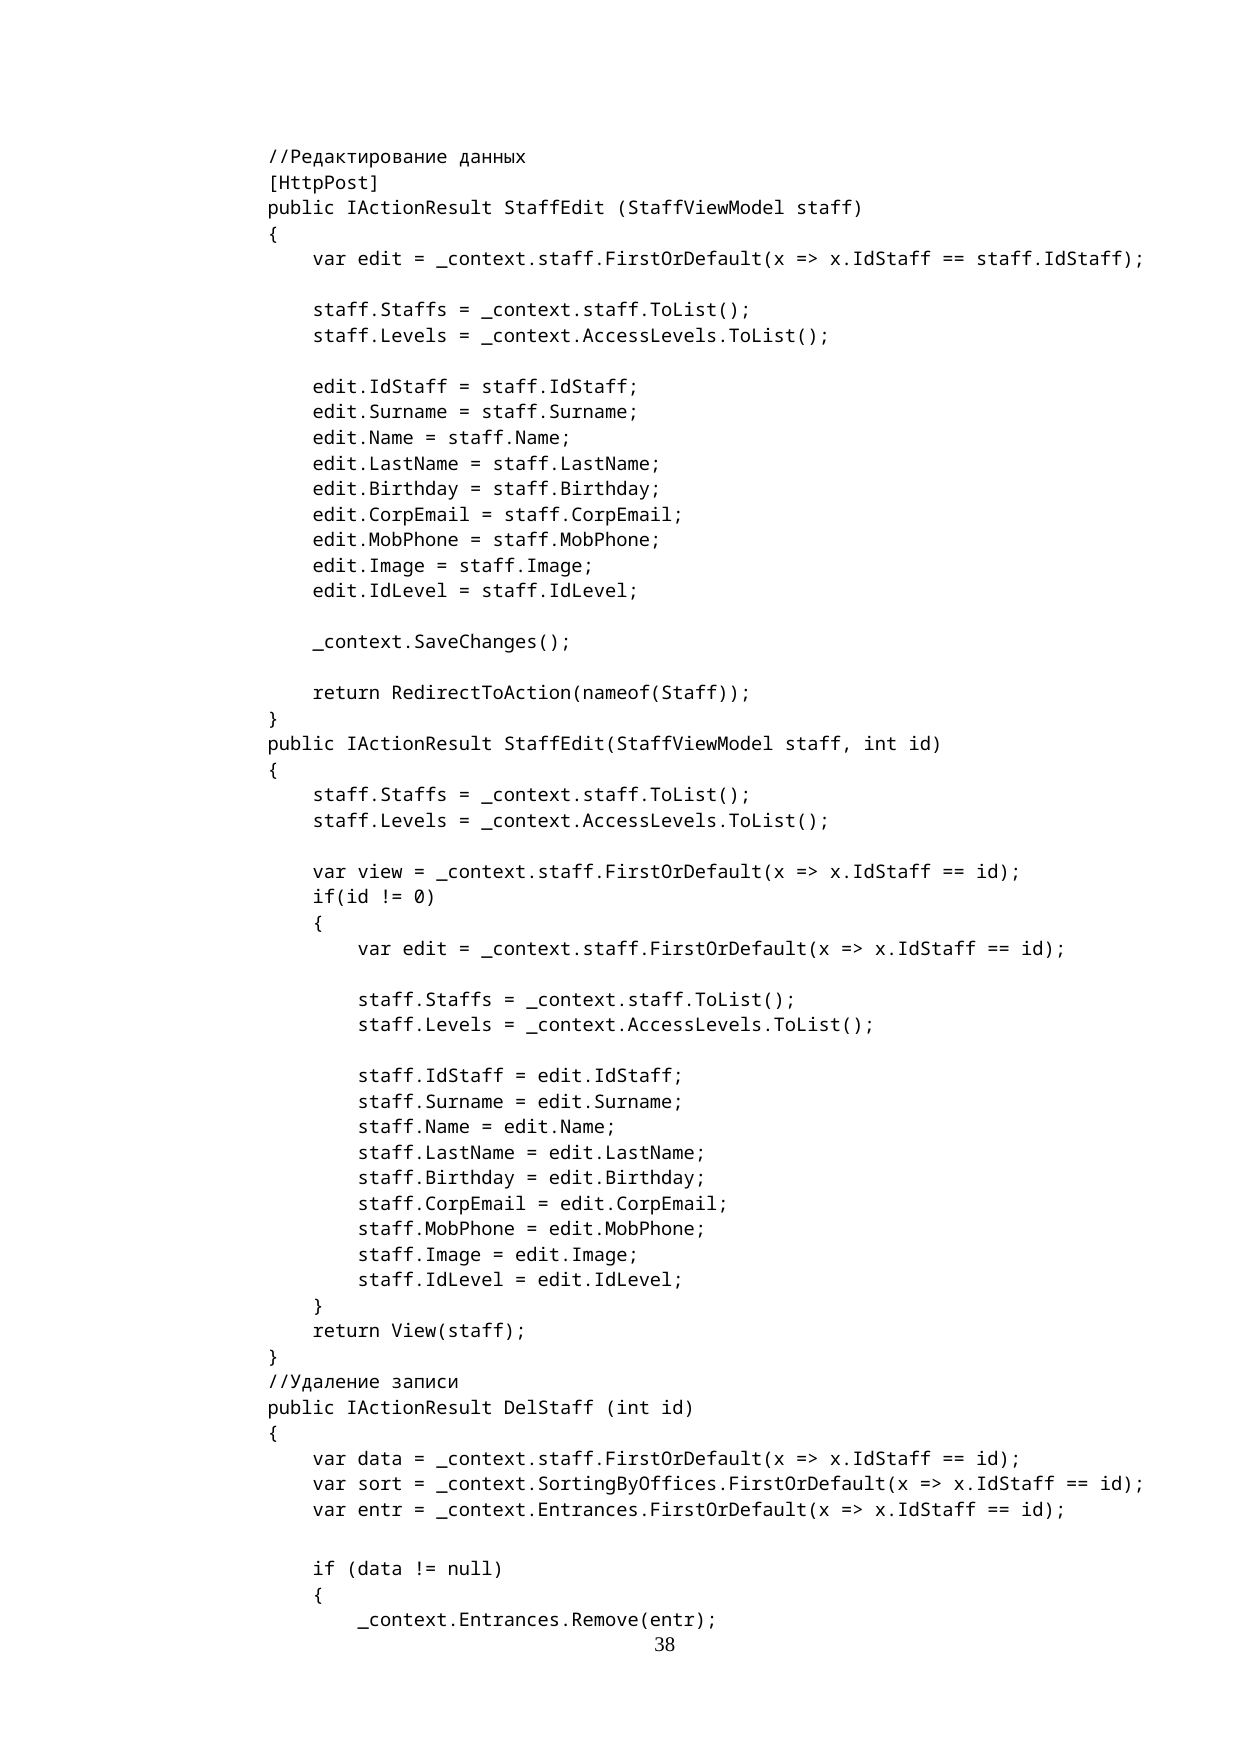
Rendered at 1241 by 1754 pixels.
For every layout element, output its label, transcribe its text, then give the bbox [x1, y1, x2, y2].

text staff.Staffs = _context.staff.ToList(); [177, 782, 1152, 807]
text { [177, 1420, 1152, 1445]
text public IActionResult StaffEdit (StaffViewModel staff) [177, 195, 1152, 220]
text edit.LastName = staff.LastName; [177, 450, 1152, 475]
text edit.IdLevel = staff.IdLevel; [177, 577, 1152, 603]
text staff.MobPhone = edit.MobPhone; [177, 1216, 1152, 1241]
text var edit = _context.staff.FirstOrDefault(x => x.IdStaff == staff.IdStaff); [177, 246, 1152, 271]
text staff.Staffs = _context.staff.ToList(); [177, 986, 1152, 1011]
text } [177, 705, 1152, 731]
text public IActionResult DelStaff (int id) [177, 1394, 1152, 1420]
text var view = _context.staff.FirstOrDefault(x => x.IdStaff == id); [177, 858, 1152, 884]
text _context.Entrances.Remove(entr); [177, 1606, 1152, 1632]
text return RedirectToAction(nameof(Staff)); [177, 679, 1152, 705]
text staff.Image = edit.Image; [177, 1241, 1152, 1267]
text public IActionResult StaffEdit(StaffViewModel staff, int id) [177, 731, 1152, 756]
text staff.IdLevel = edit.IdLevel; [177, 1267, 1152, 1292]
text if (data != null) [177, 1555, 1152, 1581]
text { [177, 909, 1152, 935]
text staff.CorpEmail = edit.CorpEmail; [177, 1190, 1152, 1216]
text staff.Birthday = edit.Birthday; [177, 1164, 1152, 1190]
text //Удаление записи [177, 1369, 1152, 1394]
text { [177, 1581, 1152, 1606]
text if(id != 0) [177, 884, 1152, 909]
text staff.Staffs = _context.staff.ToList(); [177, 297, 1152, 322]
text var data = _context.staff.FirstOrDefault(x => x.IdStaff == id); [177, 1445, 1152, 1471]
text return View(staff); [177, 1318, 1152, 1343]
text edit.MobPhone = staff.MobPhone; [177, 526, 1152, 552]
text //Редактирование данных [177, 144, 1152, 169]
text edit.Surname = staff.Surname; [177, 399, 1152, 424]
text staff.Levels = _context.AccessLevels.ToList(); [177, 322, 1152, 348]
text staff.Levels = _context.AccessLevels.ToList(); [177, 1011, 1152, 1037]
text edit.CorpEmail = staff.CorpEmail; [177, 501, 1152, 526]
text edit.Name = staff.Name; [177, 424, 1152, 450]
text staff.Levels = _context.AccessLevels.ToList(); [177, 807, 1152, 833]
text var sort = _context.SortingByOffices.FirstOrDefault(x => x.IdStaff == id); [177, 1471, 1152, 1496]
text } [177, 1343, 1152, 1369]
text edit.IdStaff = staff.IdStaff; [177, 373, 1152, 399]
text staff.LastName = edit.LastName; [177, 1139, 1152, 1164]
text staff.IdStaff = edit.IdStaff; [177, 1062, 1152, 1088]
text edit.Image = staff.Image; [177, 552, 1152, 577]
text edit.Birthday = staff.Birthday; [177, 475, 1152, 501]
text var edit = _context.staff.FirstOrDefault(x => x.IdStaff == id); [177, 935, 1152, 960]
text } [177, 1292, 1152, 1318]
text staff.Surname = edit.Surname; [177, 1088, 1152, 1113]
text _context.SaveChanges(); [177, 628, 1152, 654]
text var entr = _context.Entrances.FirstOrDefault(x => x.IdStaff == id); [177, 1496, 1152, 1522]
text [HttpPost] [177, 169, 1152, 195]
text { [177, 756, 1152, 782]
text { [177, 220, 1152, 246]
text staff.Name = edit.Name; [177, 1113, 1152, 1139]
